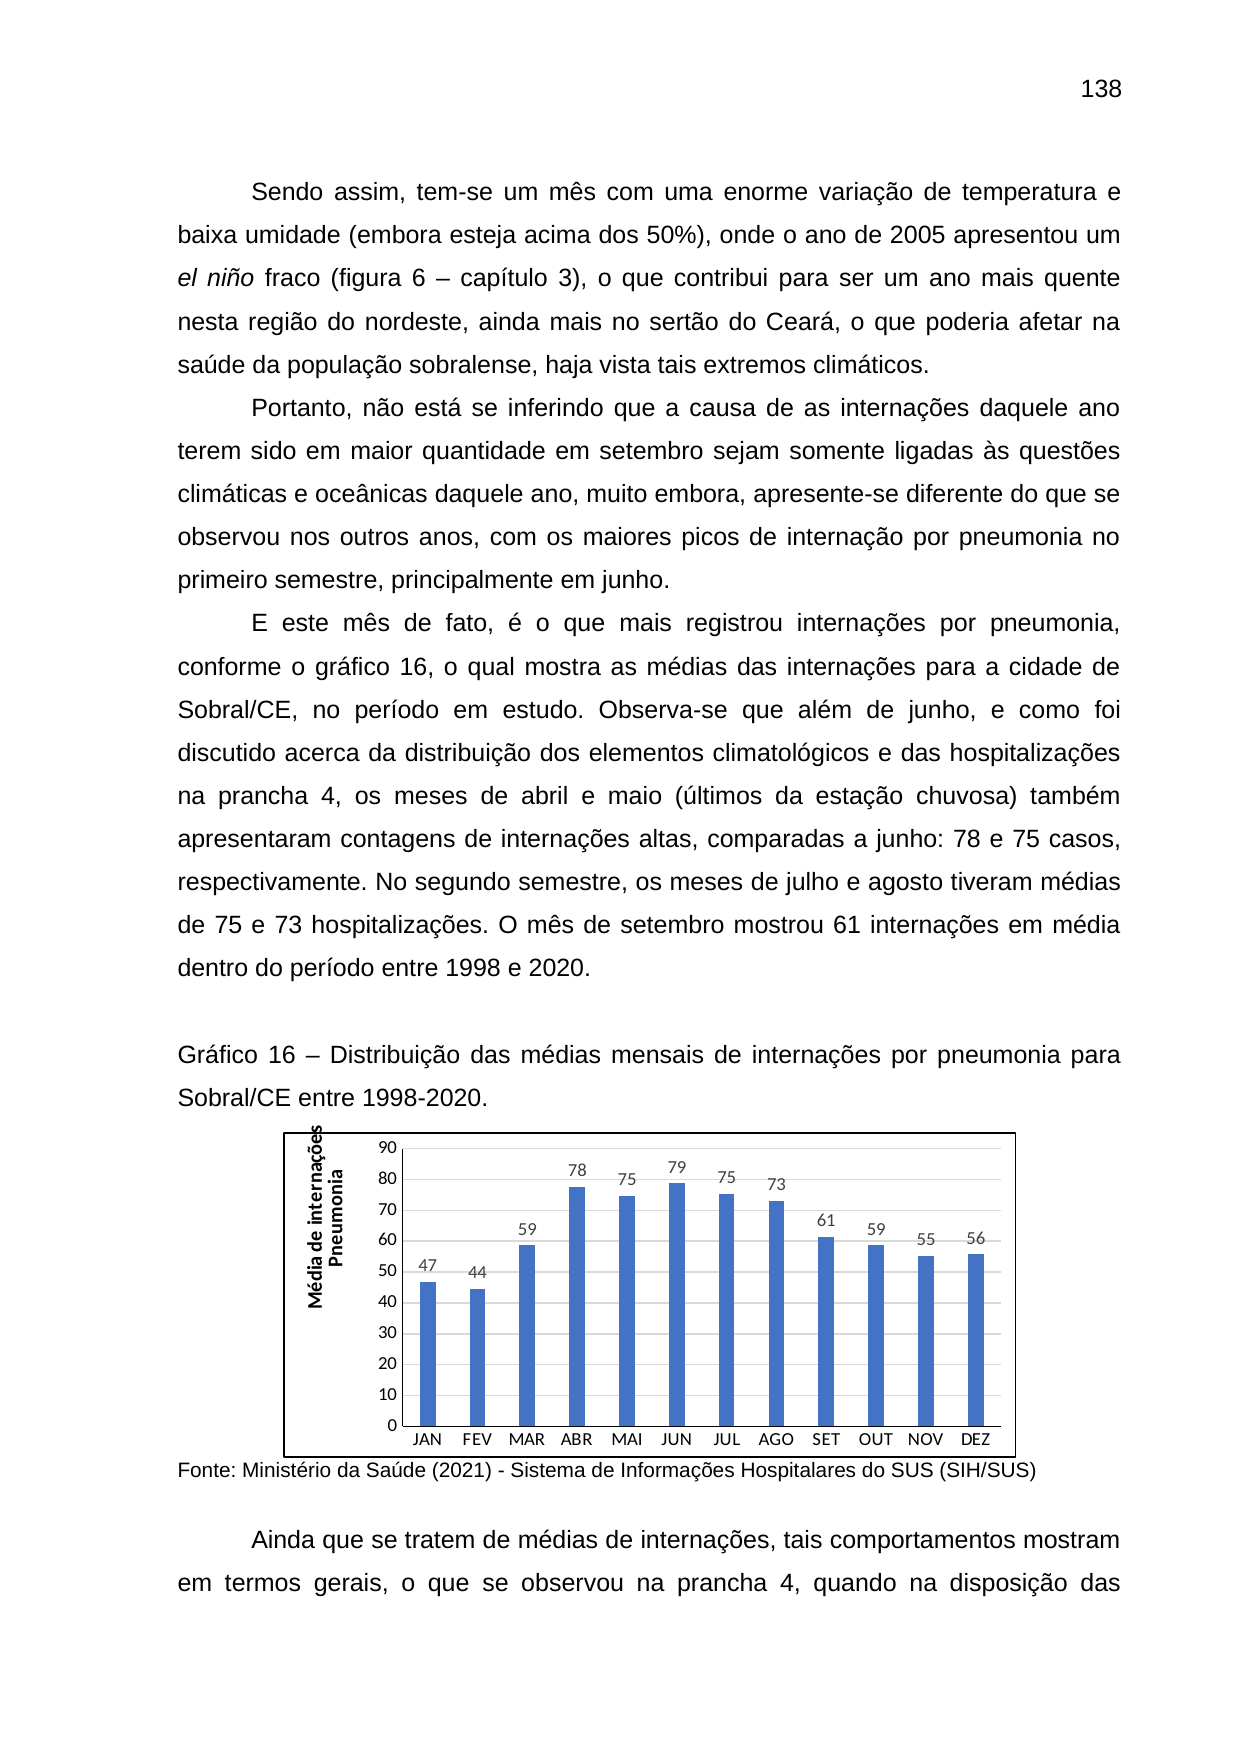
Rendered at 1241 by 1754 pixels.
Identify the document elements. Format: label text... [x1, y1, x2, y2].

text Portanto, não está se inferindo que a causa de as internações daquele ano terem sido em maior quantidade em setembro sejam somente ligadas às questões climáticas e oceânicas daquele ano, muito embora, apresente-se diferente do que se observou nos outros anos, com os maiores picos de internação por pneumonia no primeiro semestre, principalmente em junho. [177, 393, 1122, 594]
text Fonte: Ministério da Saúde (2021) - Sistema de Informações Hospitalares do SUS (SIH/SUS) [177, 1458, 1122, 1482]
text Gráfico 16 – Distribuição das médias mensais de internações por pneumonia para Sobral/CE entre 1998-2020. [177, 1040, 1122, 1112]
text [177, 1525, 1122, 1597]
text Sendo assim, tem-se um mês com uma enorme variação de temperatura e baixa umidade (embora esteja acima dos 50%), onde o ano de 2005 apresentou um el niño fraco (figura 6 – capítulo 3), o que contribui para ser um ano mais quente nesta região do nordeste, ainda mais no sertão do Ceará, o que poderia afetar na saúde da população sobralense, haja vista tais extremos climáticos. [177, 177, 1122, 378]
text E este mês de fato, é o que mais registrou internações por pneumonia, conforme o gráfico 16, o qual mostra as médias das internações para a cidade de Sobral/CE, no período em estudo. Observa-se que além de junho, e como foi discutido acerca da distribuição dos elementos climatológicos e das hospitalizações na prancha 4, os meses de abril e maio (últimos da estação chuvosa) também apresentaram contagens de internações altas, comparadas a junho: 78 e 75 casos, respectivamente. No segundo semestre, os meses de julho e agosto tiveram médias de 75 e 73 hospitalizações. O mês de setembro mostrou 61 internações em média dentro do período entre 1998 e 2020. [177, 608, 1122, 982]
